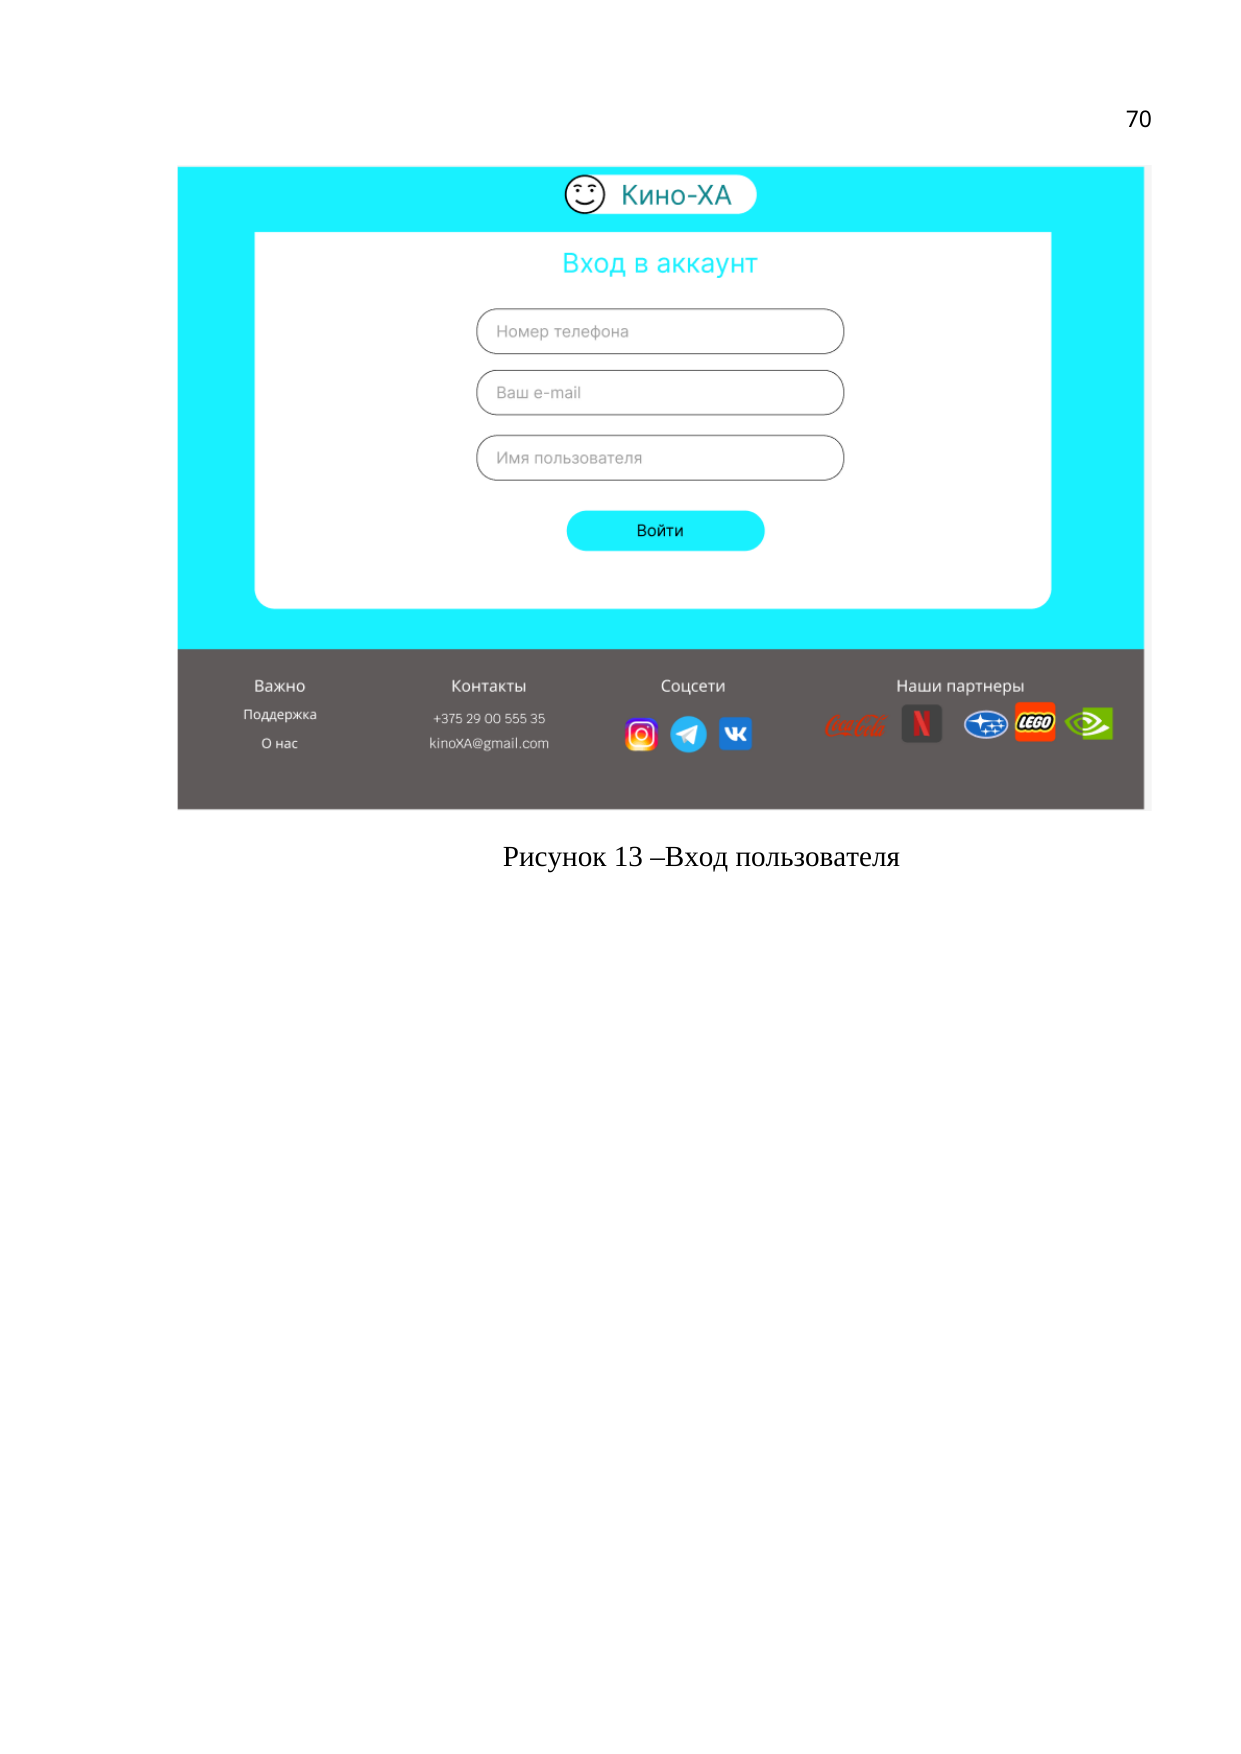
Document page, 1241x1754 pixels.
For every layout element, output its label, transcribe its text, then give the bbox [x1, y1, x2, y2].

text Рисунок 13 –Вход пользователя [177, 839, 1152, 873]
picture [177, 165, 1152, 811]
